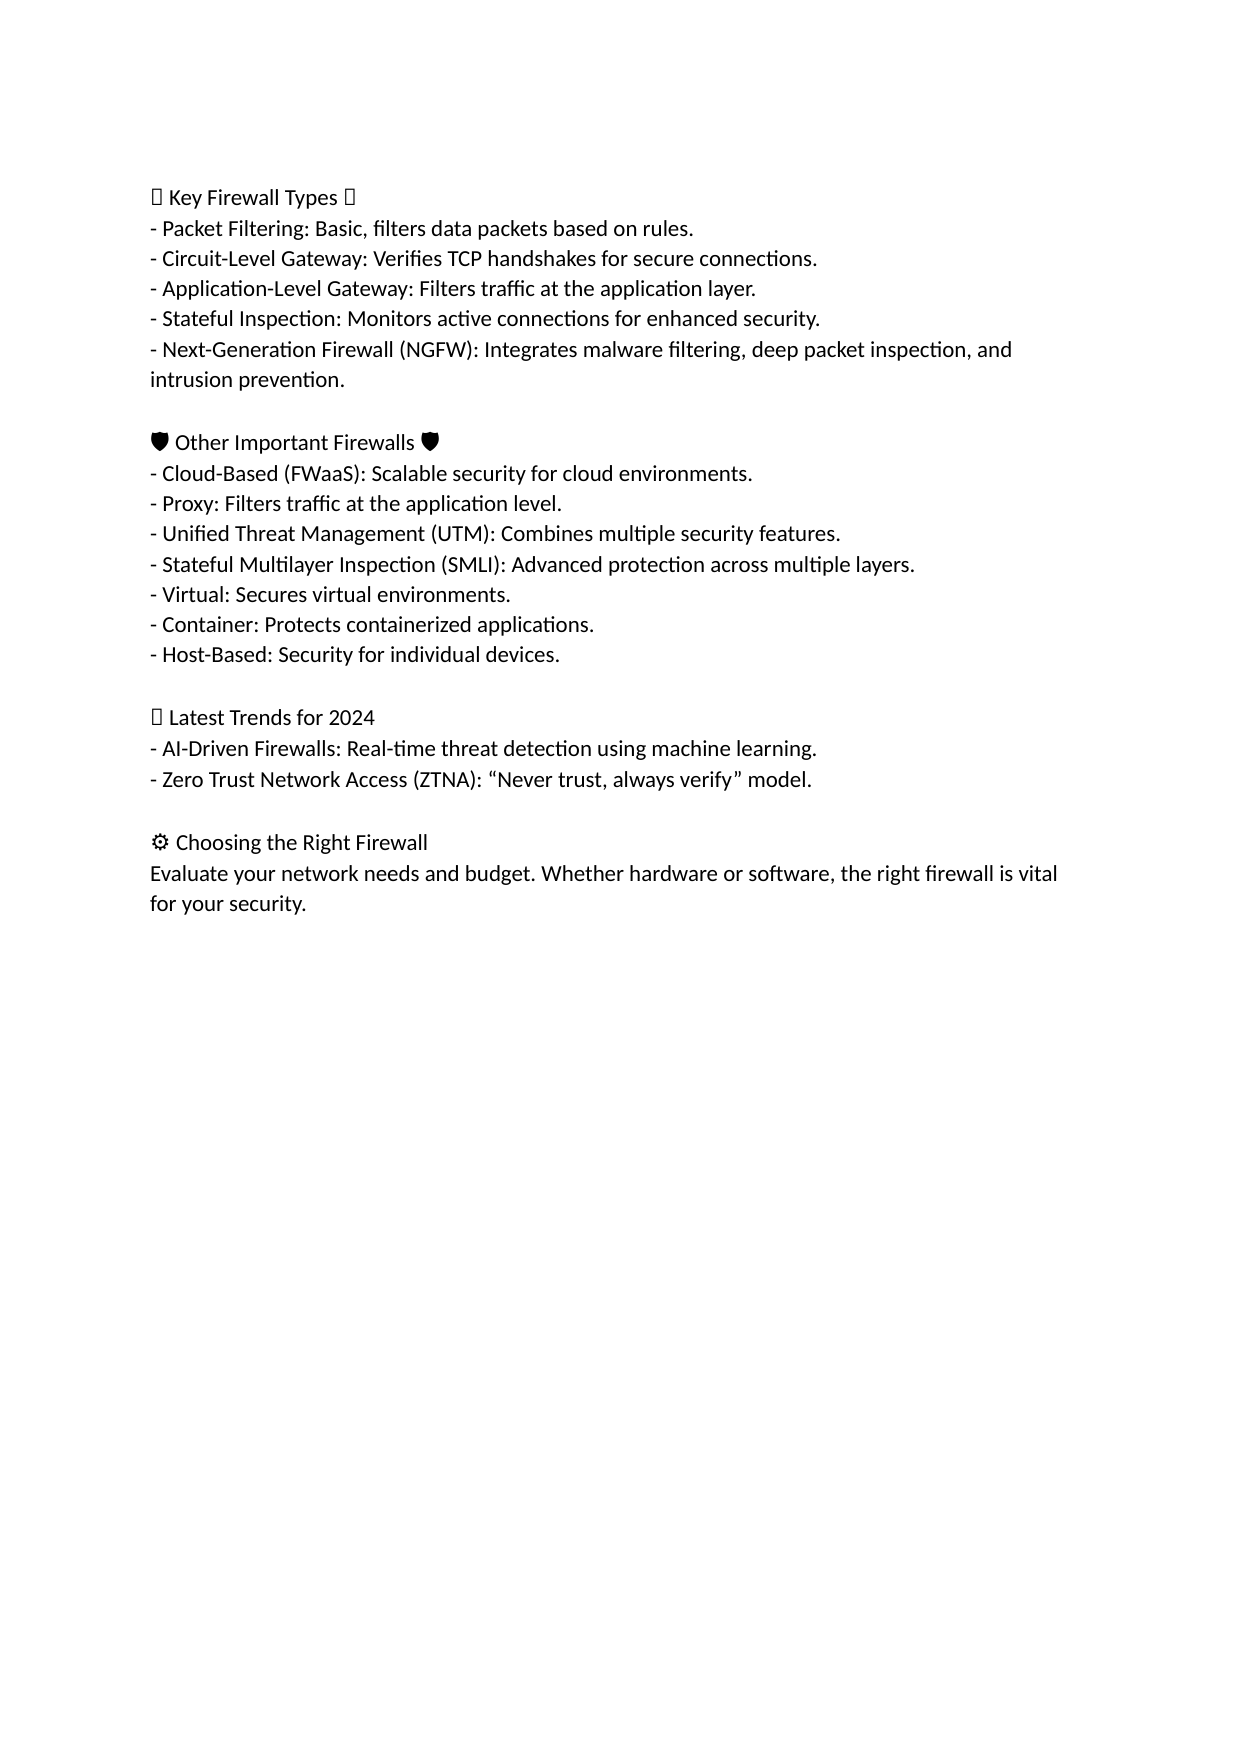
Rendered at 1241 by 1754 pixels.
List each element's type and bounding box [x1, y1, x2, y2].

text [150, 150, 1090, 917]
